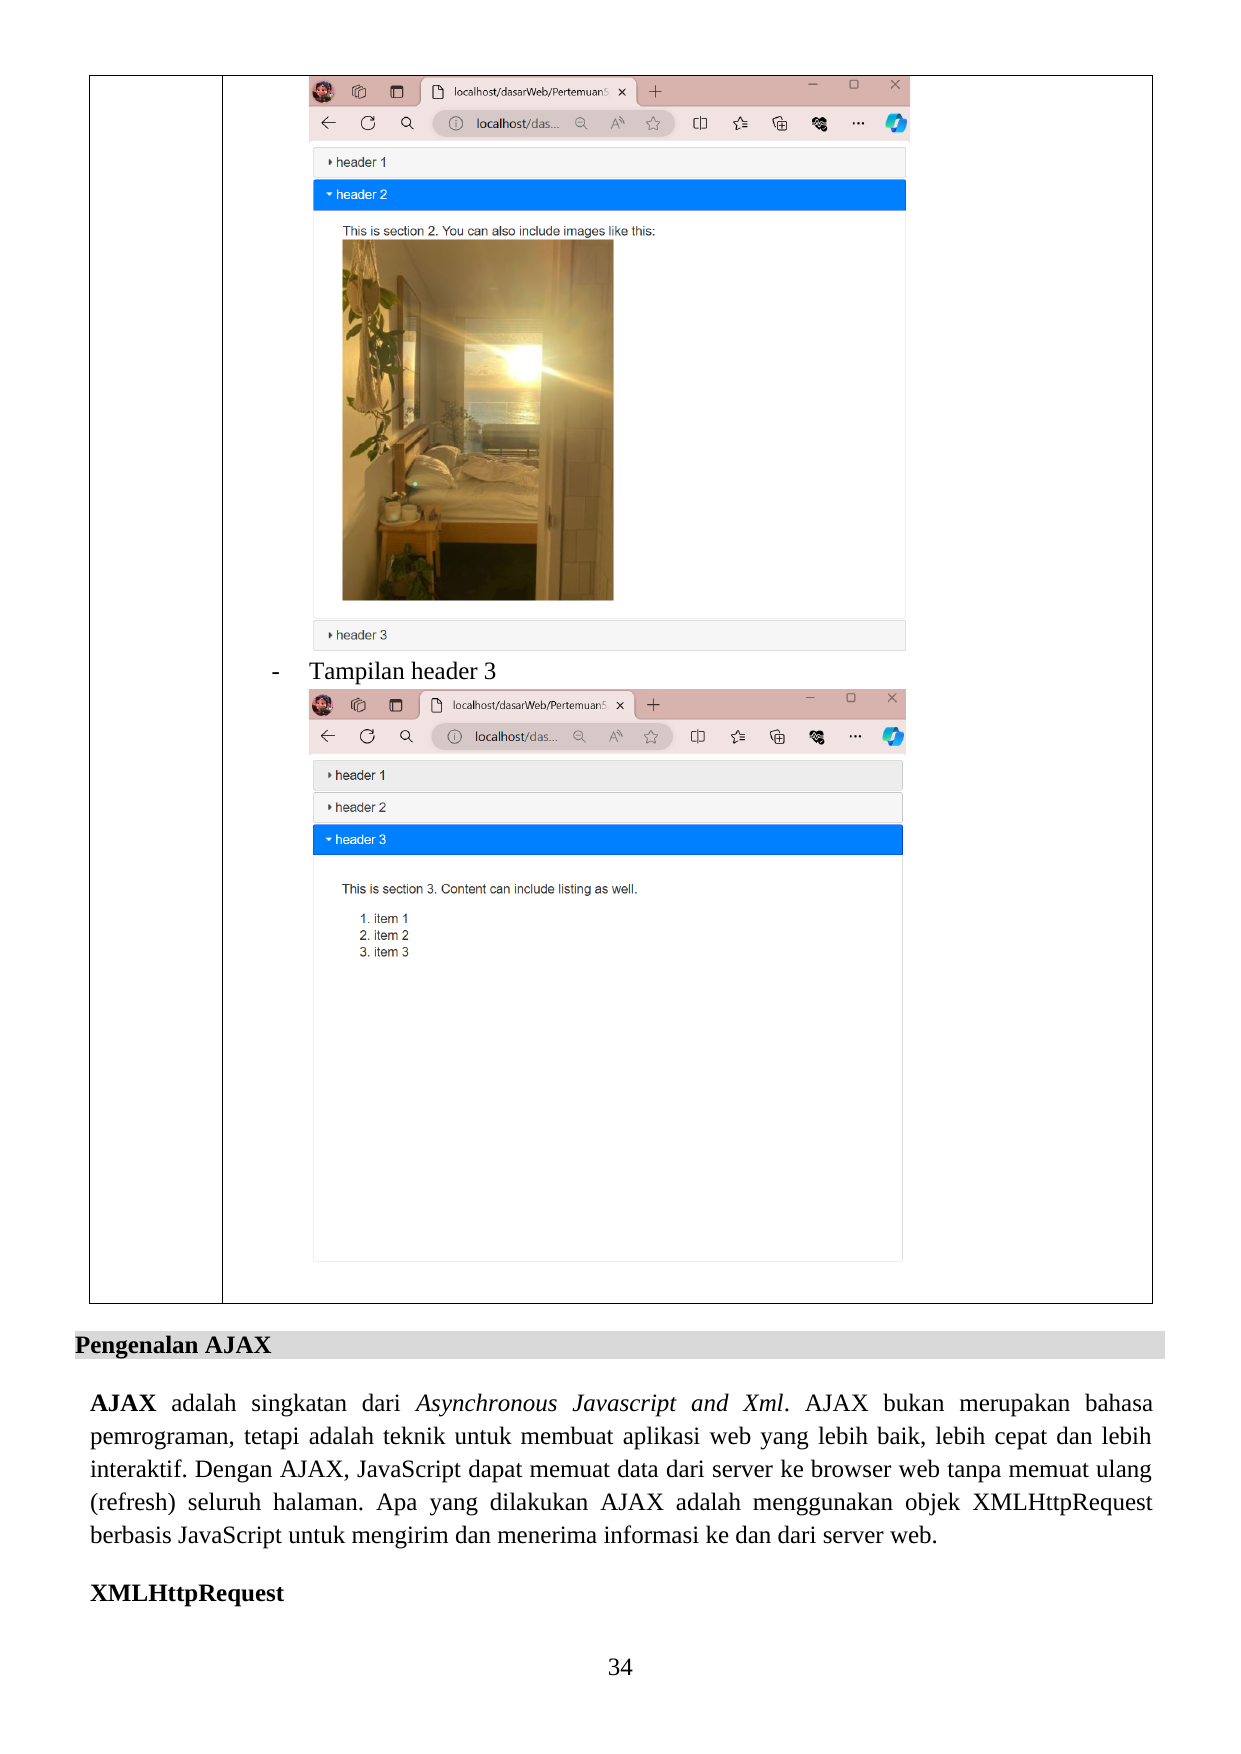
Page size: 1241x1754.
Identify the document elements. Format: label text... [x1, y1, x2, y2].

text Pengenalan AJAX [75, 1331, 1165, 1359]
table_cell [223, 76, 1152, 1303]
text XMLHttpRequest [90, 1578, 1153, 1607]
picture [308, 689, 906, 1266]
text AJAX adalah singkatan dari Asynchronous Javascript and Xml. AJAX bukan merupakan bahasa pemrograman, tetapi adalah teknik untuk membuat aplikasi web yang lebih baik, lebih cepat dan lebih interaktif. Dengan AJAX, JavaScript dapat memuat data dari server ke browser web tanpa memuat ulang (refresh) seluruh halaman. Apa yang dilakukan AJAX adalah menggunakan objek XMLHttpRequest berbasis JavaScript untuk mengirim dan menerima informasi ke dan dari server web. [90, 1388, 1153, 1549]
picture [308, 76, 911, 653]
table_cell 3 [90, 76, 222, 1303]
